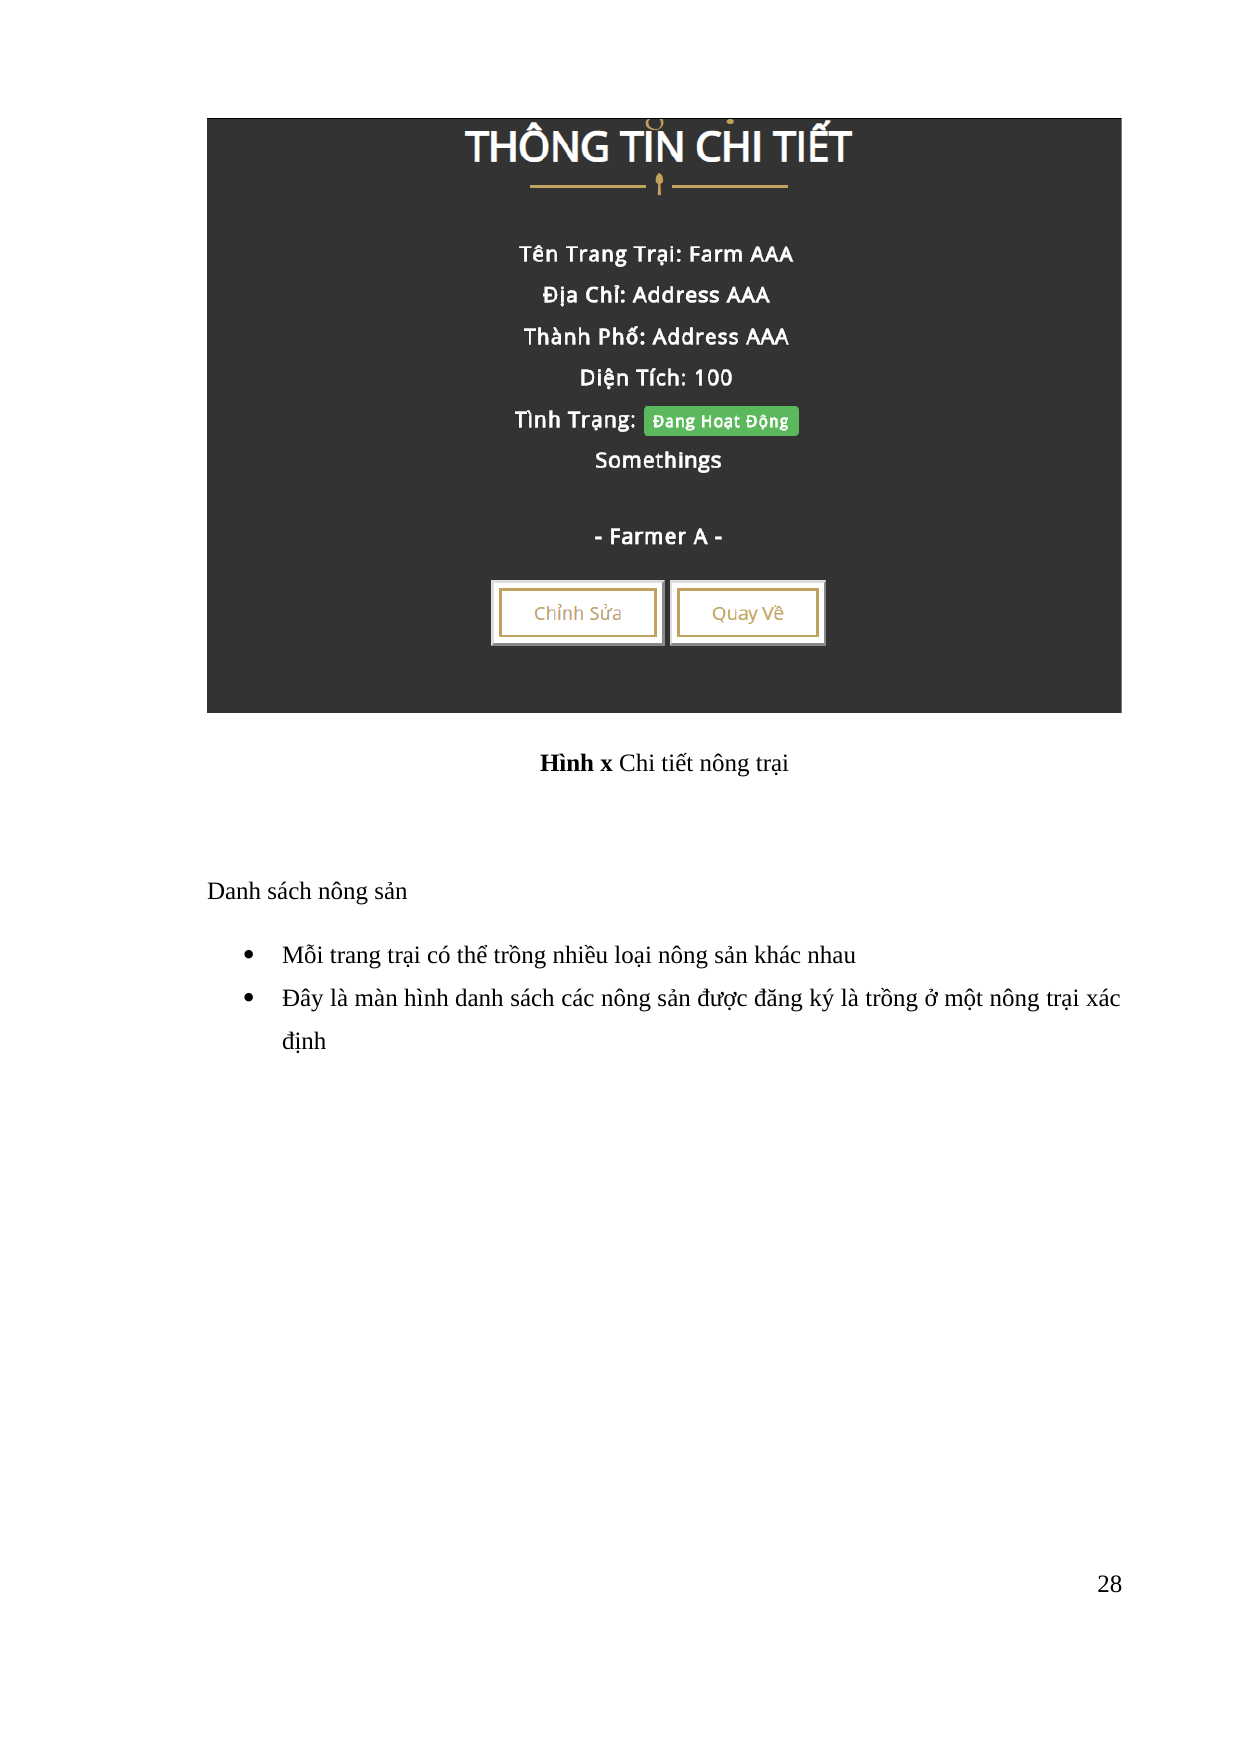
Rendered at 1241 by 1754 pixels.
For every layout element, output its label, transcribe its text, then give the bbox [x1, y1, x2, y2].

picture [207, 118, 1122, 713]
list Đây là màn hình danh sách các nông sản được đăng ký là trồng ở một nông trại xác định [244, 983, 1122, 1055]
text Danh sách nông sản [207, 876, 1122, 904]
text Hình x Chi tiết nông trại [207, 748, 1122, 777]
list Mỗi trang trại có thể trồng nhiều loại nông sản khác nhau [244, 940, 1122, 968]
